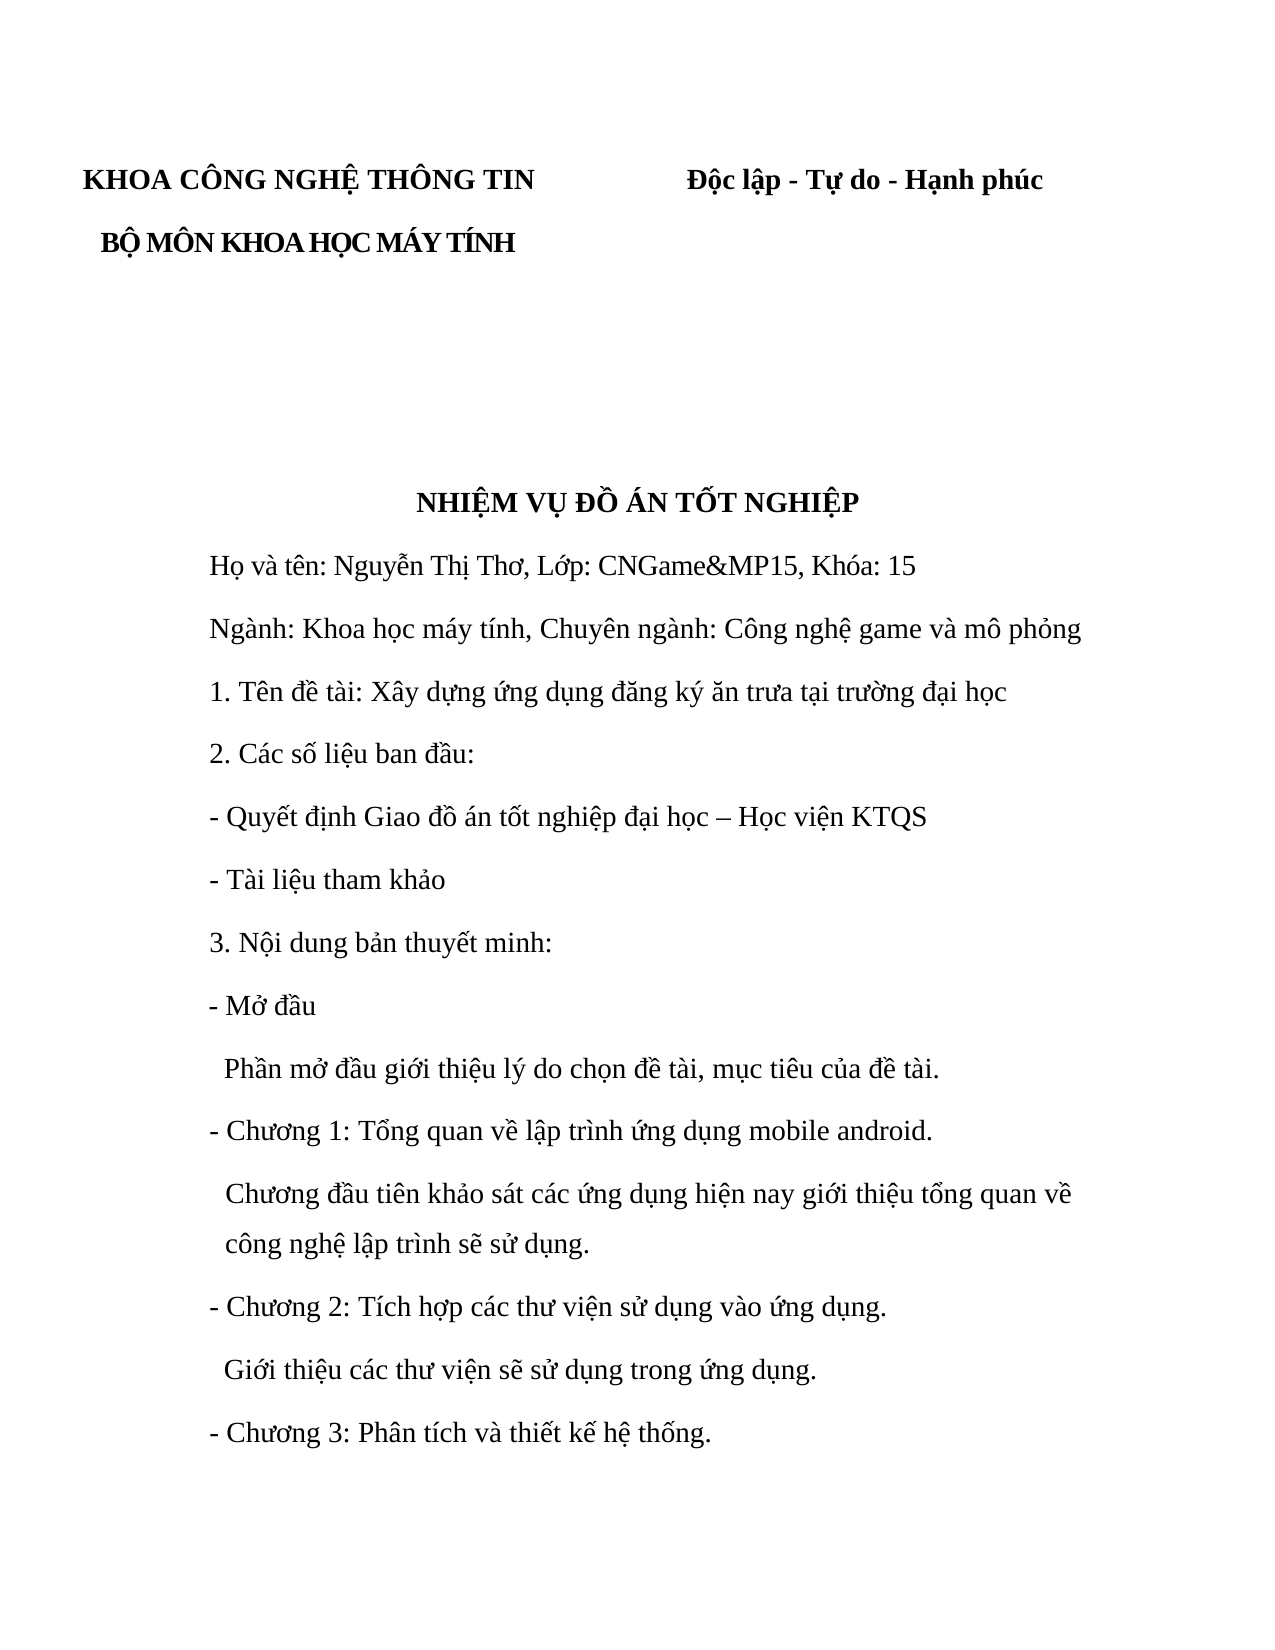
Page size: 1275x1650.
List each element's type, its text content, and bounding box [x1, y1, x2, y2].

text Họ và tên: Nguyễn Thị Thơ, Lớp: CNGame&MP15, Khóa: 15 [150, 548, 1125, 582]
text NHIỆM VỤ ĐỒ ÁN TỐT NGHIỆP [150, 485, 1125, 519]
text - Mở đầu [150, 988, 1125, 1021]
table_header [571, 150, 1158, 284]
text Chương đầu tiên khảo sát các ứng dụng hiện nay giới thiệu tổng quan về công nghệ lập trình sẽ sử dụng. [225, 1176, 1125, 1260]
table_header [46, 150, 571, 284]
text 1. Tên đề tài: Xây dựng ứng dụng đăng ký ăn trưa tại trường đại học [150, 674, 1125, 707]
text - Chương 1: Tổng quan về lập trình ứng dụng mobile android. [150, 1113, 1125, 1147]
text 3. Nội dung bản thuyết minh: [150, 925, 1125, 959]
text Ngành: Khoa học máy tính, Chuyên ngành: Công nghệ game và mô phỏng [150, 611, 1125, 644]
text - Quyết định Giao đồ án tốt nghiệp đại học – Học viện KTQS [150, 799, 1125, 833]
text - Chương 3: Phân tích và thiết kế hệ thống. [150, 1415, 1125, 1449]
text - Tài liệu tham khảo [150, 862, 1125, 896]
text Giới thiệu các thư viện sẽ sử dụng trong ứng dụng. [150, 1352, 1125, 1386]
text Phần mở đầu giới thiệu lý do chọn đề tài, mục tiêu của đề tài. [150, 1051, 1125, 1084]
text - Chương 2: Tích hợp các thư viện sử dụng vào ứng dụng. [150, 1289, 1125, 1323]
text 2. Các số liệu ban đầu: [150, 737, 1125, 770]
